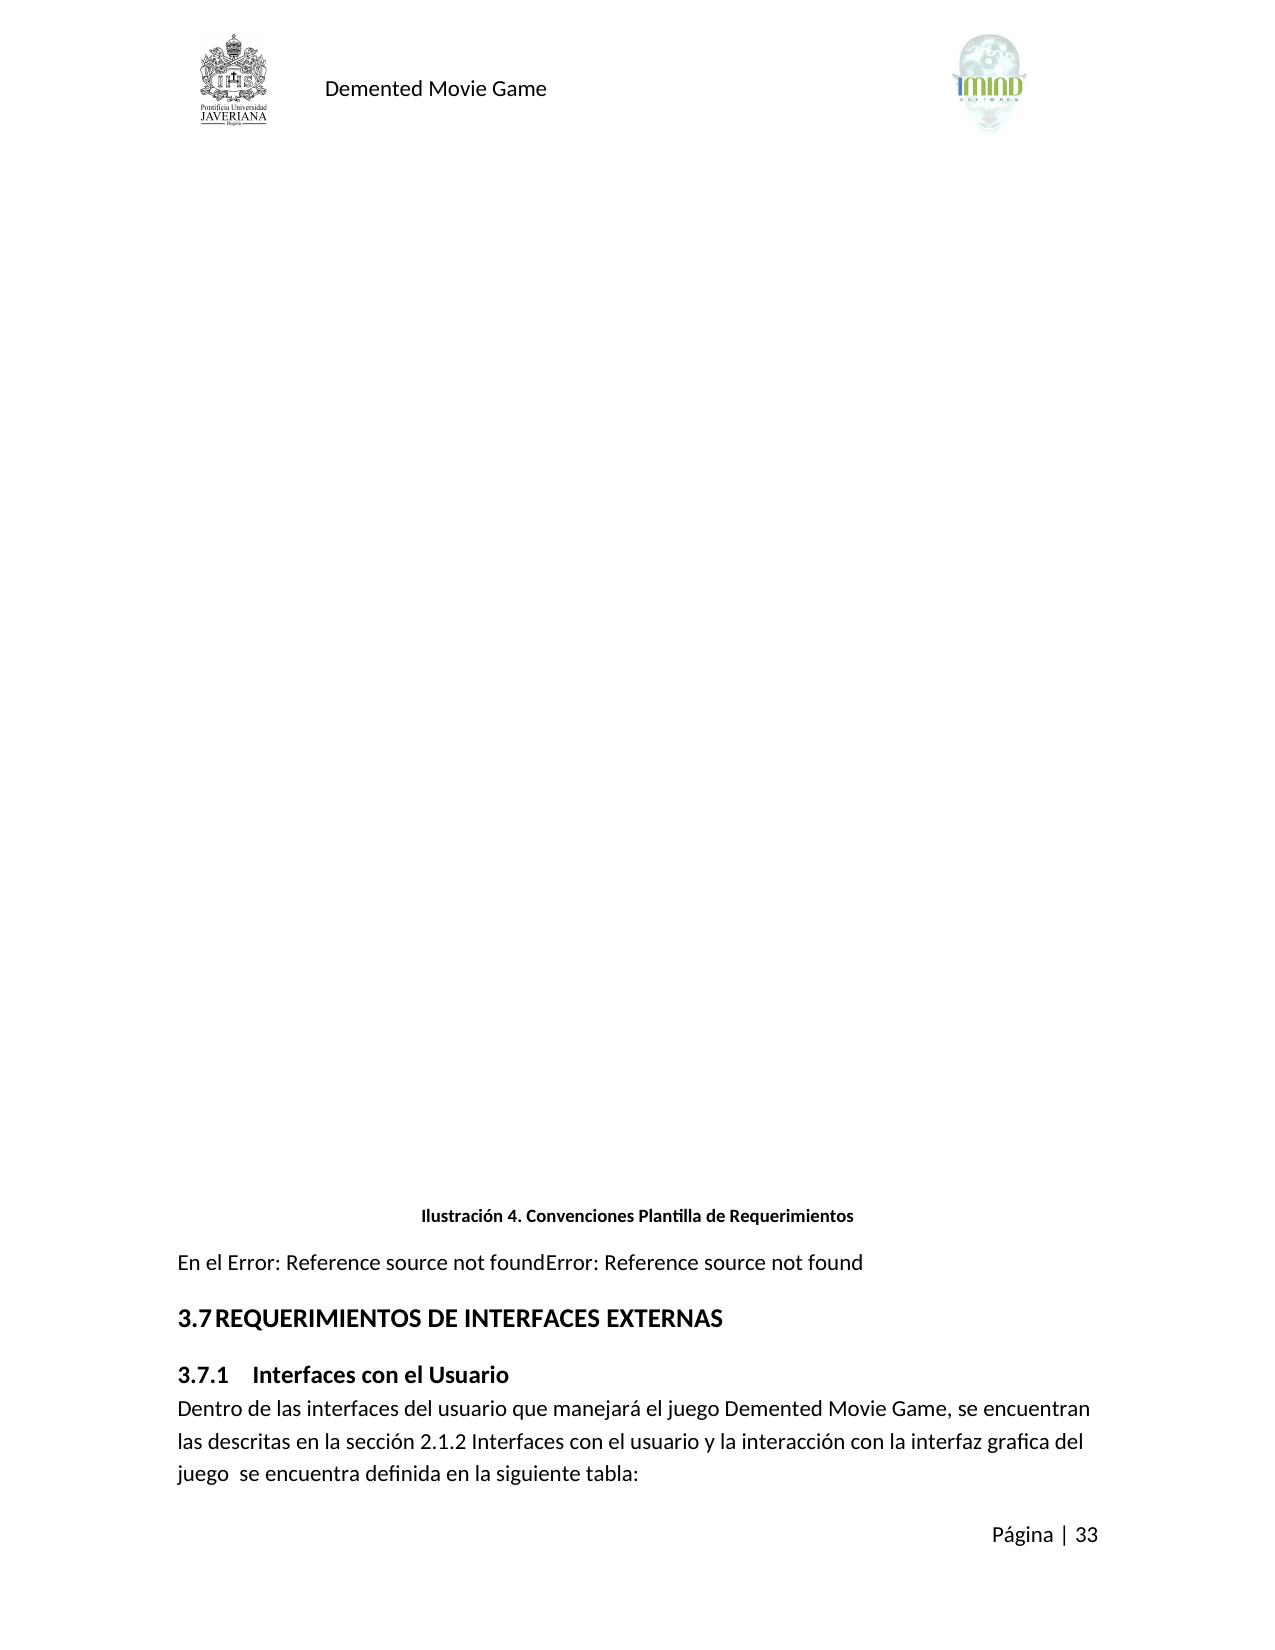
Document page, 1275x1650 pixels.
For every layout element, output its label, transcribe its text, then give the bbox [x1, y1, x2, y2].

subtitle REQUERIMIENTOS DE INTERFACES EXTERNAS [177, 1301, 1098, 1334]
picture [200, 34, 267, 126]
text Ilustración 4. Convenciones Plantilla de Requerimientos [177, 1204, 1098, 1227]
picture [951, 34, 1033, 138]
subtitle Interfaces con el Usuario [177, 1359, 1098, 1390]
text Dentro de las interfaces del usuario que manejará el juego Demented Movie Game, se encuentran las descritas en la sección 2.1.2 Interfaces con el usuario y la interacción con la interfaz grafica del juego se encuentra definida en la siguiente tabla: [177, 1394, 1098, 1487]
